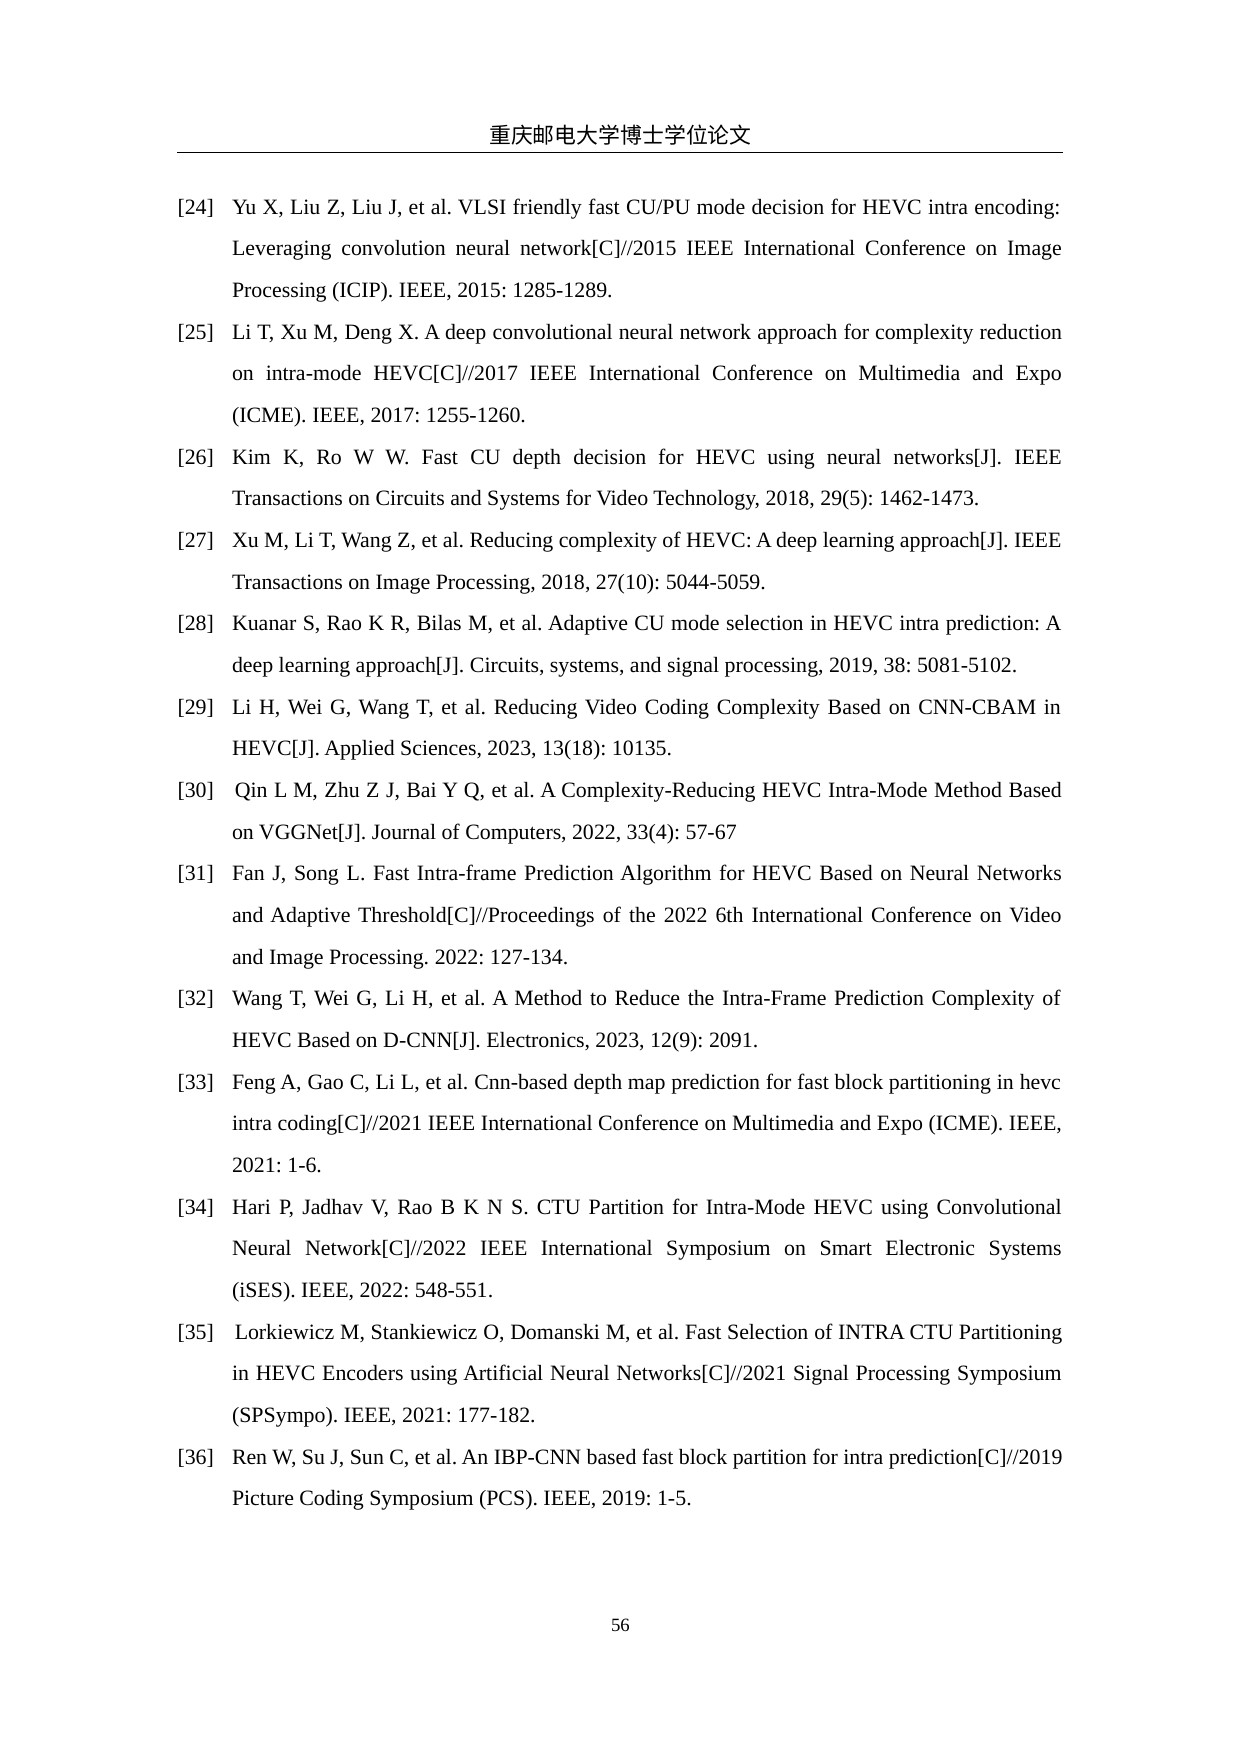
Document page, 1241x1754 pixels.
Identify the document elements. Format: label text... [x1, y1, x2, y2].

text Ren W, Su J, Sun C, et al. An IBP-CNN based fast block partition for intra prediction[C]//2019 Picture Coding Symposium (PCS). IEEE, 2019: 1-5. [177, 1427, 1063, 1511]
text Wang T, Wei G, Li H, et al. A Method to Reduce the Intra-Frame Prediction Complexity of HEVC Based on D-CNN[J]. Electronics, 2023, 12(9): 2091. [177, 969, 1063, 1052]
text Fan J, Song L. Fast Intra-frame Prediction Algorithm for HEVC Based on Neural Networks and Adaptive Threshold[C]//Proceedings of the 2022 6th International Conference on Video and Image Processing. 2022: 127-134. [177, 844, 1063, 969]
text Yu X, Liu Z, Liu J, et al. VLSI friendly fast CU/PU mode decision for HEVC intra encoding: Leveraging convolution neural network[C]//2015 IEEE International Conference on Image Processing (ICIP). IEEE, 2015: 1285-1289. [177, 177, 1063, 302]
text Xu M, Li T, Wang Z, et al. Reducing complexity of HEVC: A deep learning approach[J]. IEEE Transactions on Image Processing, 2018, 27(10): 5044-5059. [177, 511, 1063, 594]
text Qin L M, Zhu Z J, Bai Y Q, et al. A Complexity-Reducing HEVC Intra-Mode Method Based on VGGNet[J]. Journal of Computers, 2022, 33(4): 57-67 [177, 761, 1063, 844]
text Feng A, Gao C, Li L, et al. Cnn-based depth map prediction for fast block partitioning in hevc intra coding[C]//2021 IEEE International Conference on Multimedia and Expo (ICME). IEEE, 2021: 1-6. [177, 1052, 1063, 1177]
text Hari P, Jadhav V, Rao B K N S. CTU Partition for Intra-Mode HEVC using Convolutional Neural Network[C]//2022 IEEE International Symposium on Smart Electronic Systems (iSES). IEEE, 2022: 548-551. [177, 1177, 1063, 1302]
text Kim K, Ro W W. Fast CU depth decision for HEVC using neural networks[J]. IEEE Transactions on Circuits and Systems for Video Technology, 2018, 29(5): 1462-1473. [177, 427, 1063, 511]
text Li T, Xu M, Deng X. A deep convolutional neural network approach for complexity reduction on intra-mode HEVC[C]//2017 IEEE International Conference on Multimedia and Expo (ICME). IEEE, 2017: 1255-1260. [177, 302, 1063, 427]
text Kuanar S, Rao K R, Bilas M, et al. Adaptive CU mode selection in HEVC intra prediction: A deep learning approach[J]. Circuits, systems, and signal processing, 2019, 38: 5081-5102. [177, 594, 1063, 677]
text Lorkiewicz M, Stankiewicz O, Domanski M, et al. Fast Selection of INTRA CTU Partitioning in HEVC Encoders using Artificial Neural Networks[C]//2021 Signal Processing Symposium (SPSympo). IEEE, 2021: 177-182. [177, 1302, 1063, 1427]
text Li H, Wei G, Wang T, et al. Reducing Video Coding Complexity Based on CNN-CBAM in HEVC[J]. Applied Sciences, 2023, 13(18): 10135. [177, 677, 1063, 761]
